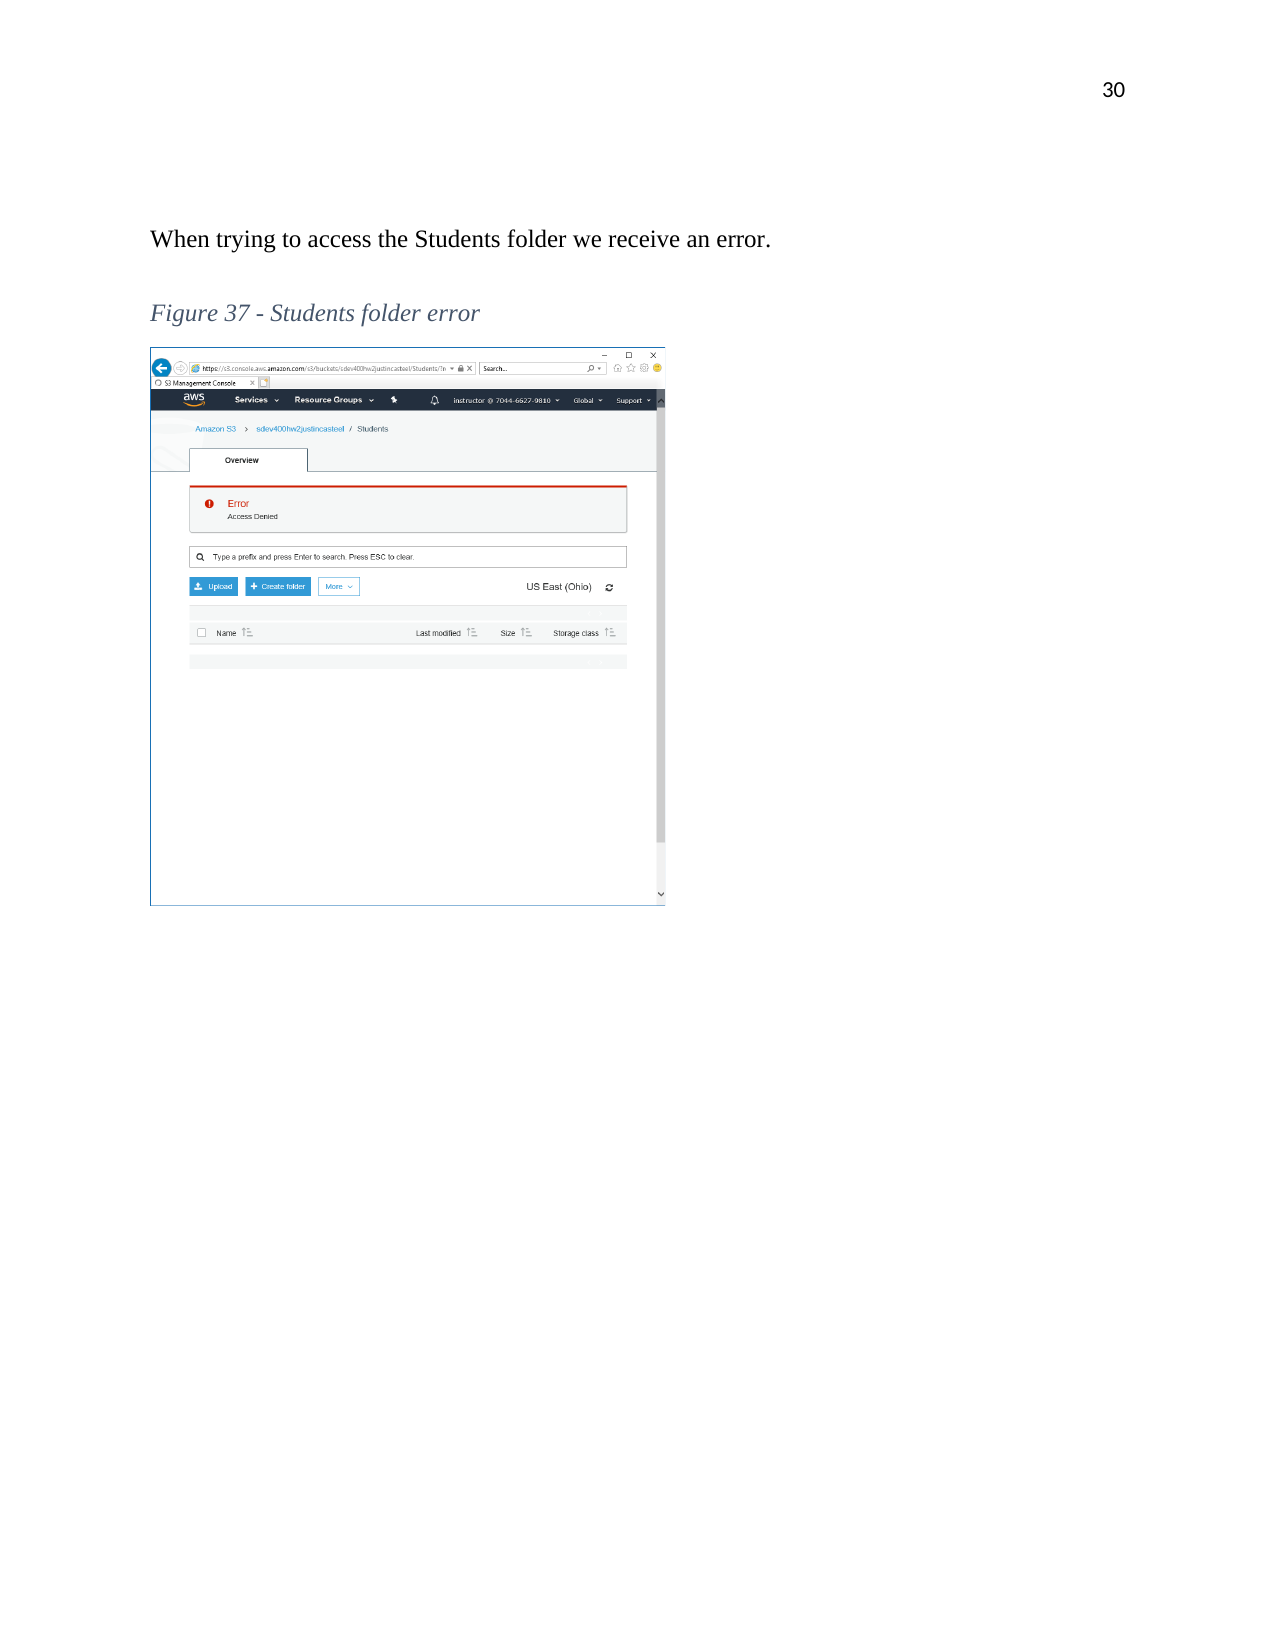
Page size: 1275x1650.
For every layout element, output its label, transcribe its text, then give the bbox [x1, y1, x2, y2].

text When trying to access the Students folder we receive an error. [150, 224, 1125, 253]
text Figure 37 - Students folder error [150, 298, 1125, 327]
picture [150, 347, 666, 906]
